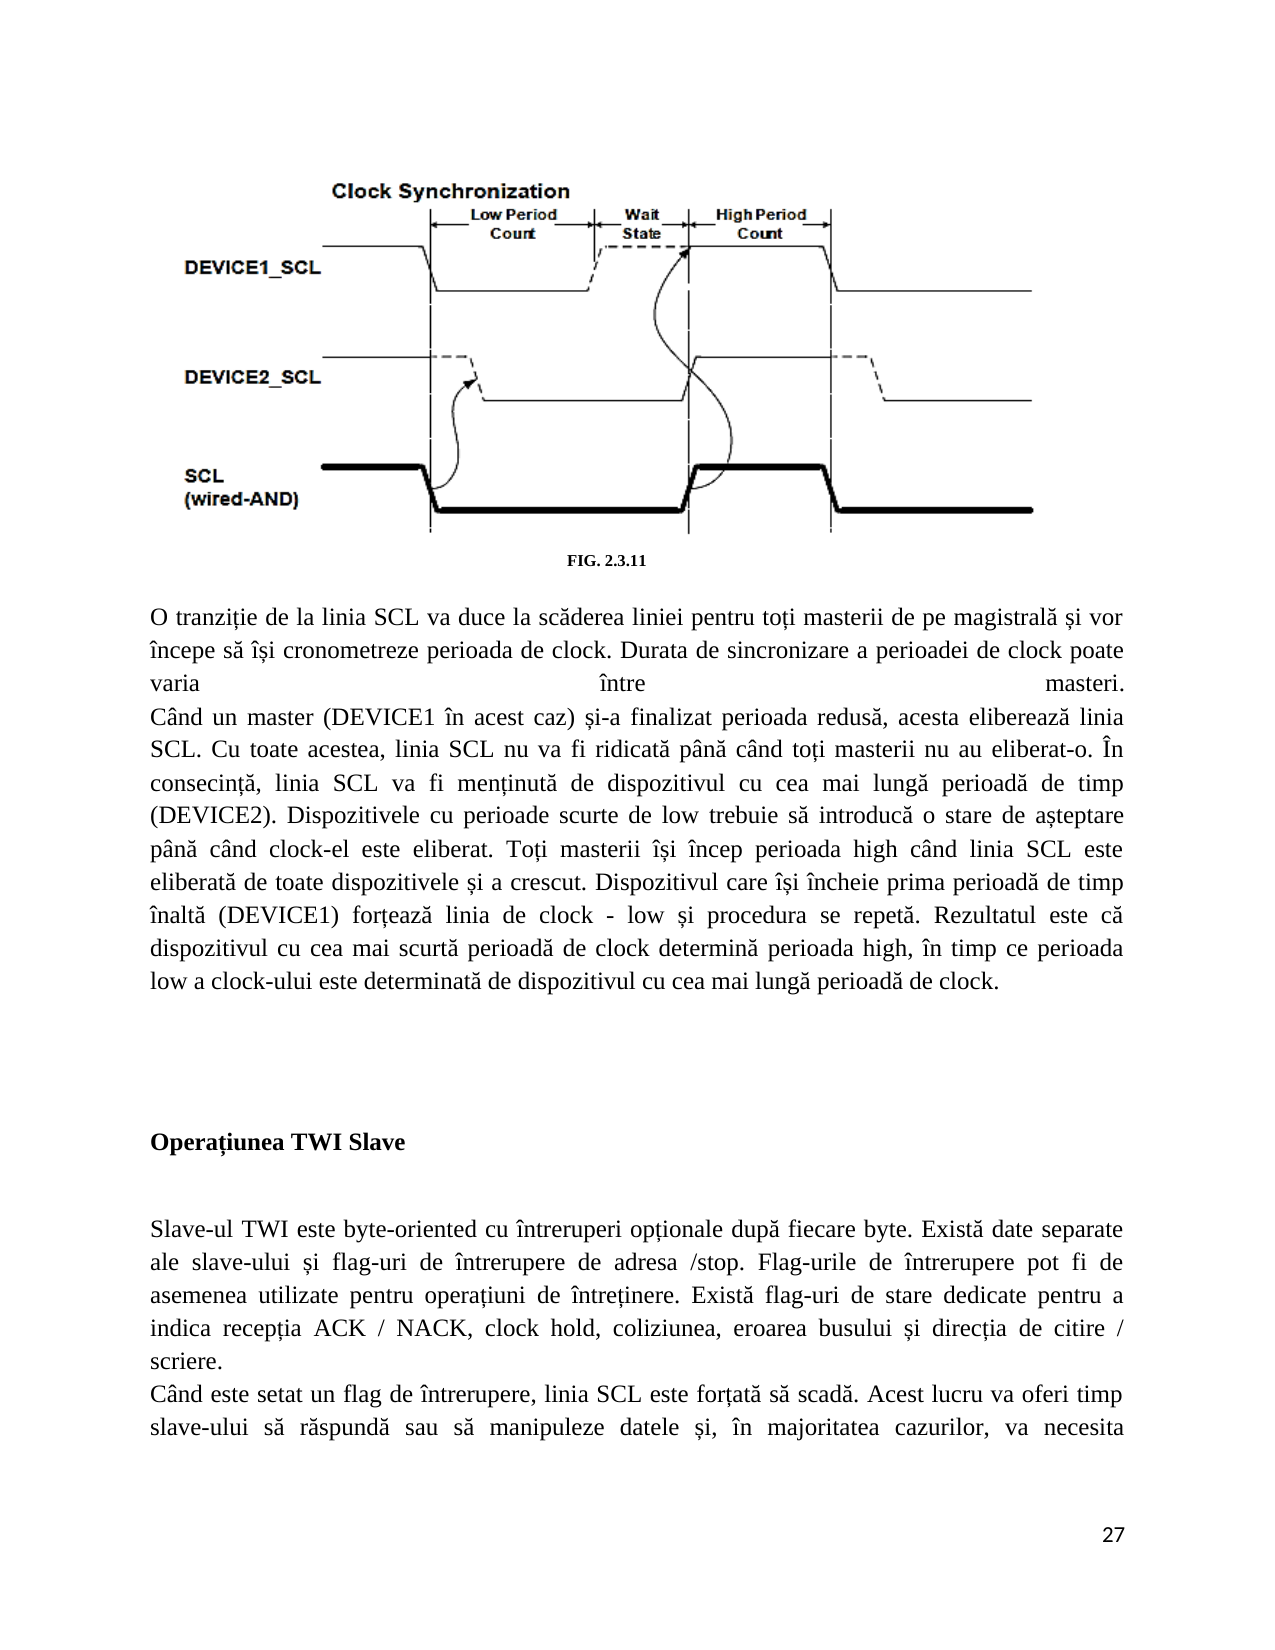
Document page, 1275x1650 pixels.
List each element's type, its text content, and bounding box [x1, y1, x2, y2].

text Operațiunea TWI Slave [150, 1127, 1125, 1156]
picture [179, 174, 1064, 545]
text O tranziție de la linia SCL va duce la scăderea liniei pentru toți masterii de pe magistrală și vor începe să își cronometreze perioada de clock. Durata de sincronizare a perioadei de clock poate varia între masteri. Când un master (DEVICE1 în acest caz) și-a finalizat perioada redusă, acesta eliberează linia SCL. Cu toate acestea, linia SCL nu va fi ridicată până când toți masterii nu au eliberat-o. În consecință, linia SCL va fi menținută de dispozitivul cu cea mai lungă perioadă de timp (DEVICE2). Dispozitivele cu perioade scurte de low trebuie să introducă o stare de așteptare până când clock-el este eliberat. Toți masterii își încep perioada high când linia SCL este eliberată de toate dispozitivele și a crescut. Dispozitivul care își încheie prima perioadă de timp înaltă (DEVICE1) forțează linia de clock - low și procedura se repetă. Rezultatul este că dispozitivul cu cea mai scurtă perioadă de clock determină perioada high, în timp ce perioada low a clock-ului este determinată de dispozitivul cu cea mai lungă perioadă de clock. [150, 602, 1125, 994]
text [150, 1181, 1125, 1441]
